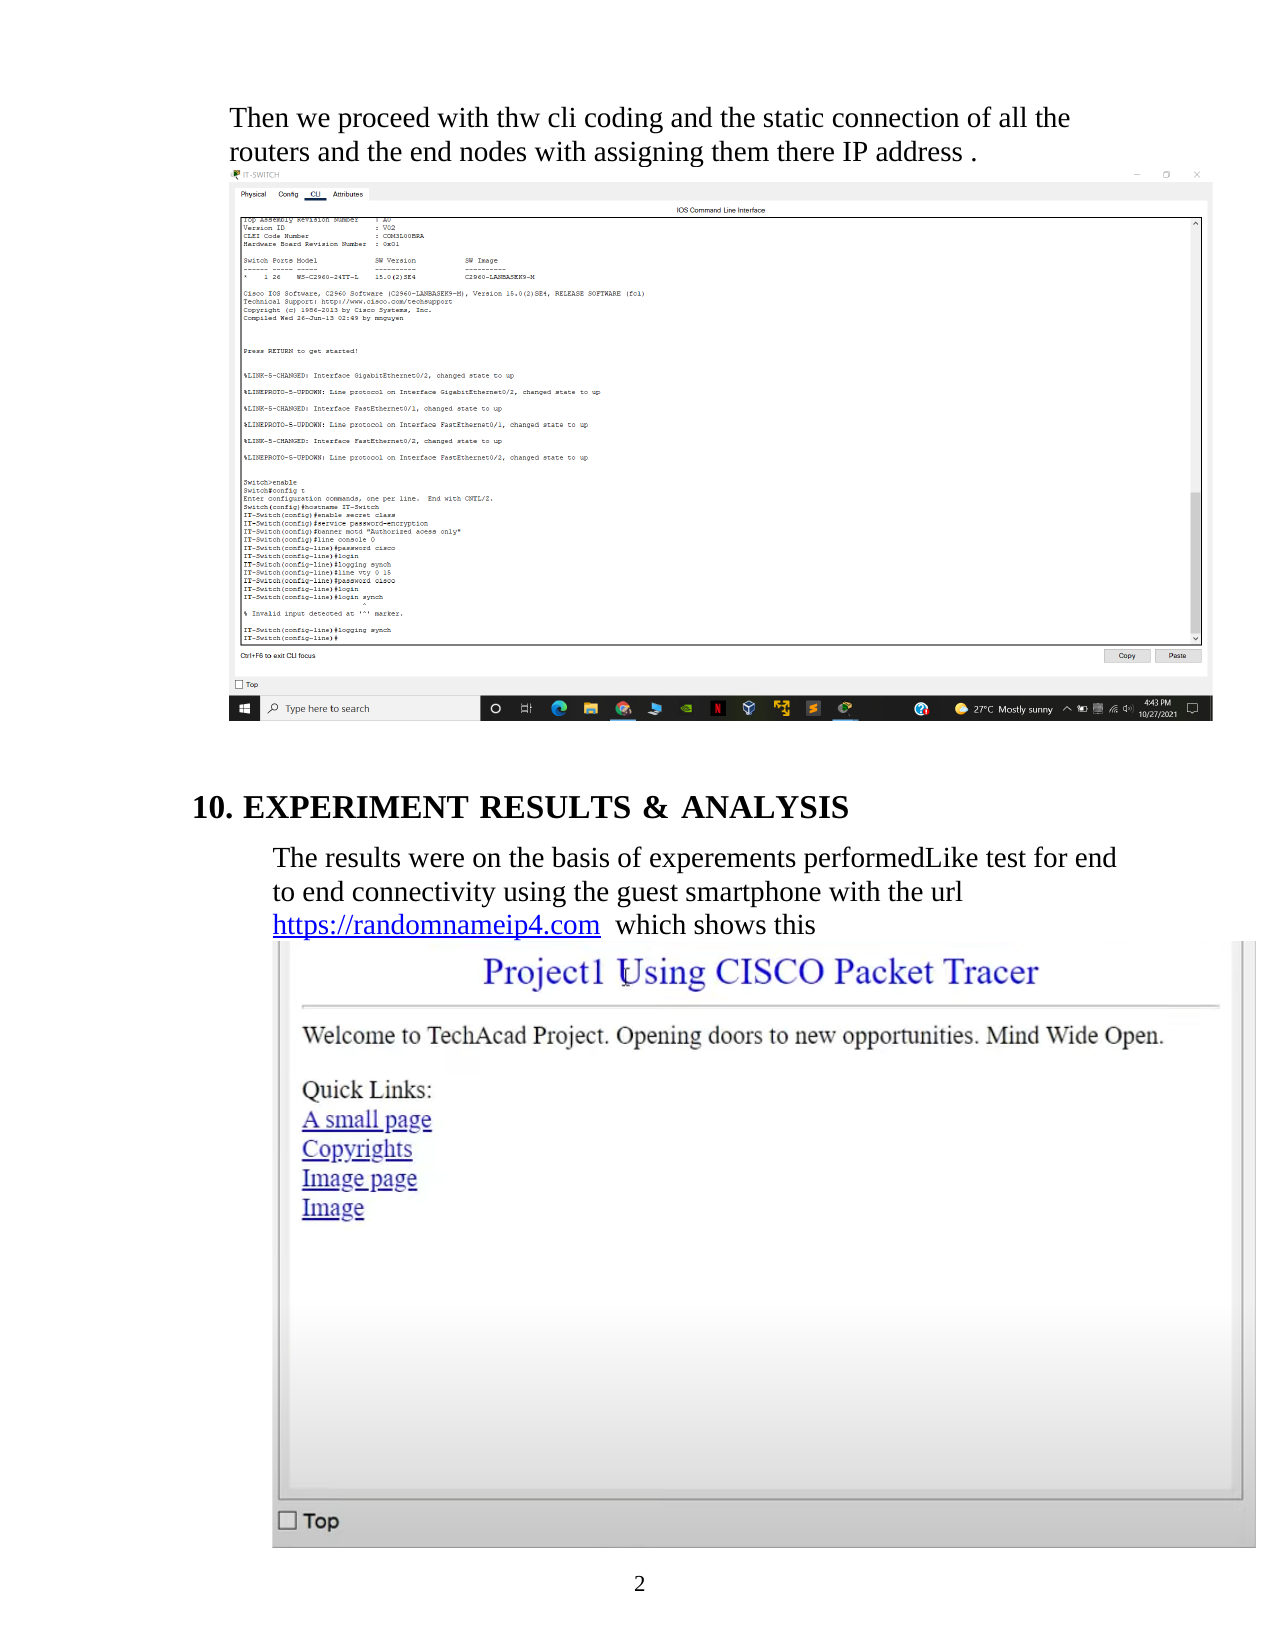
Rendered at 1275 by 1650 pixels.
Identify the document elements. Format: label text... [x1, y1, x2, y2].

picture [272, 941, 1256, 1548]
list Then we proceed with thw cli coding and the static connection of all the routers and the end nodes with assigning them there IP address . [229, 100, 1137, 167]
subtitle The results were on the basis of experements performedLike test for end to end connectivity using the guest smartphone with the url https://randomnameip4.com which shows this [272, 840, 1137, 941]
picture [229, 167, 1213, 721]
subtitle EXPERIMENT RESULTS & ANALYSIS [192, 788, 1137, 826]
